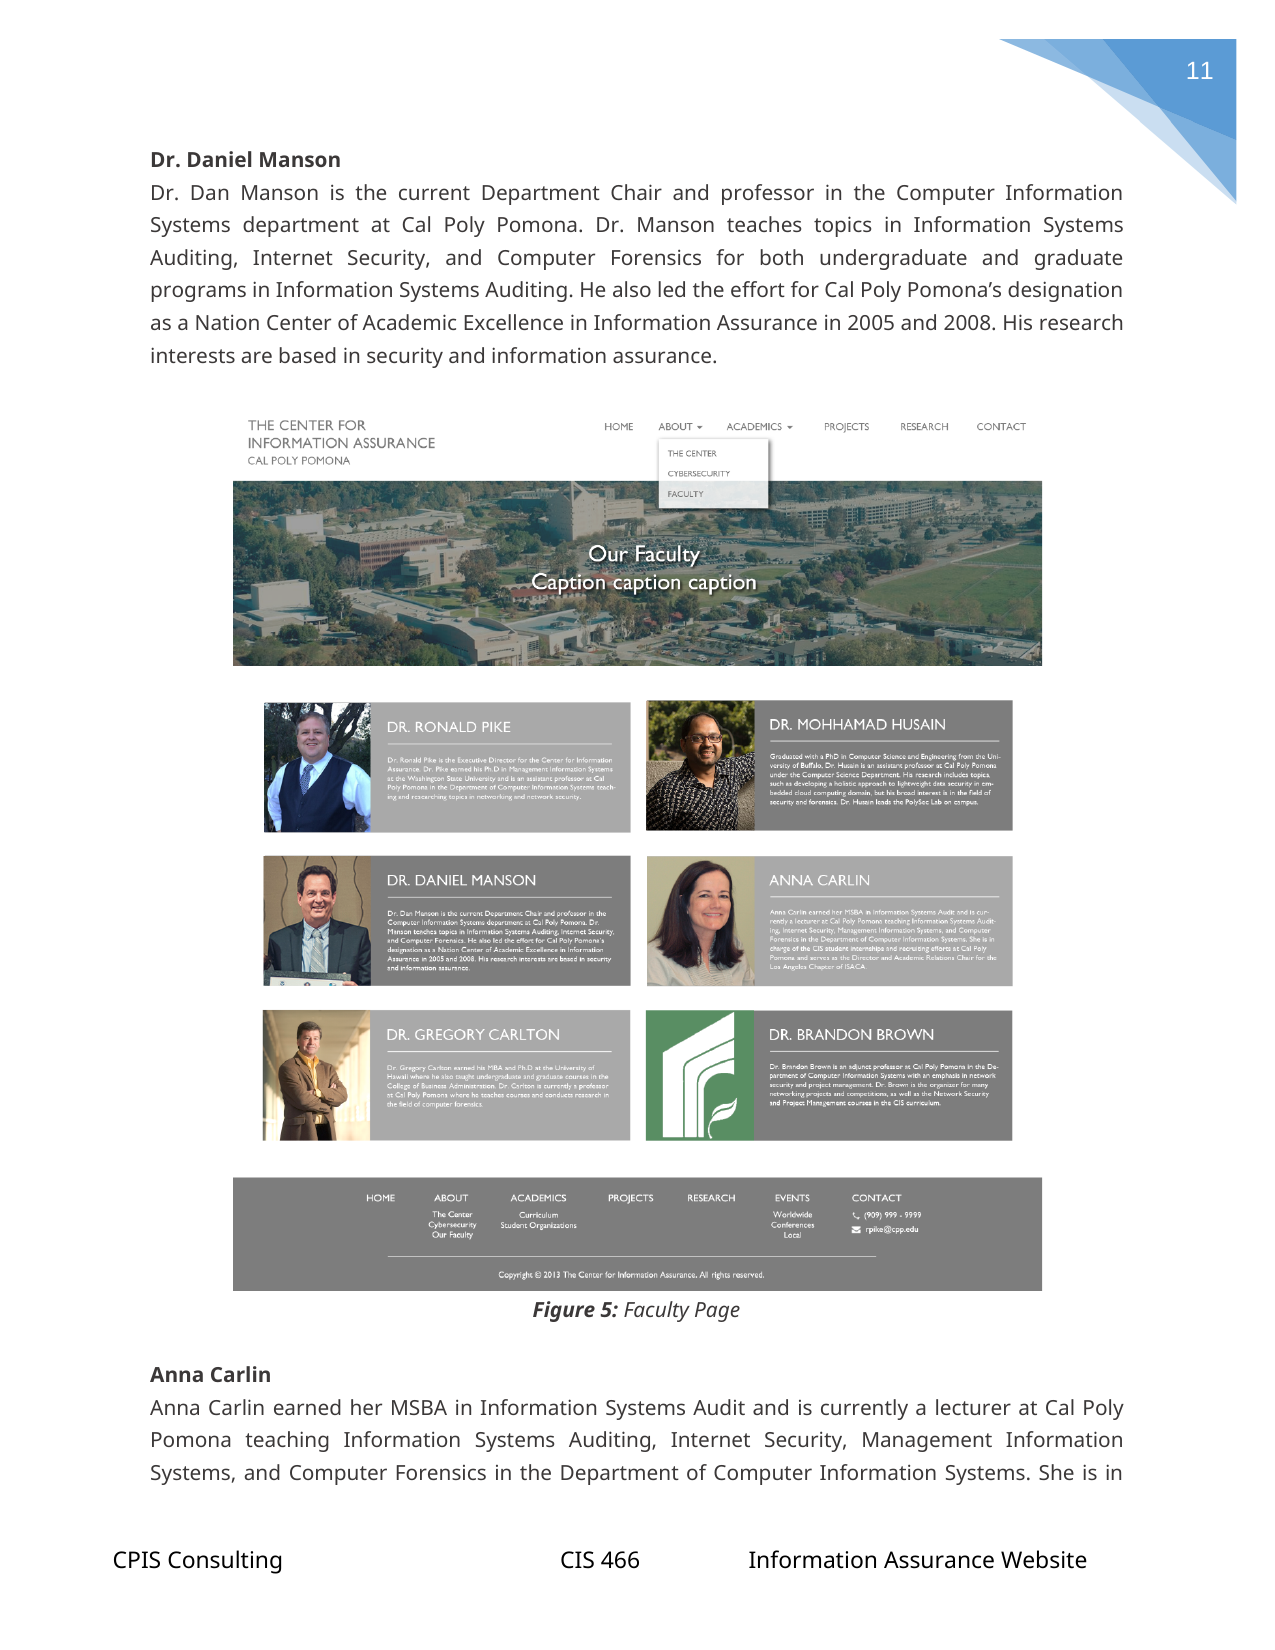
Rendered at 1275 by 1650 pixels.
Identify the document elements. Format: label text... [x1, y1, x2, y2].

text Dr. Daniel Manson [150, 145, 1125, 173]
text Dr. Dan Manson is the current Department Chair and professor in the Computer Information Systems department at Cal Poly Pomona. Dr. Manson teaches topics in Information Systems Auditing, Internet Security, and Computer Forensics for both undergraduate and graduate programs in Information Systems Auditing. He also led the effort for Cal Poly Pomona’s designation as a Nation Center of Academic Excellence in Information Assurance in 2005 and 2008. His research interests are based in security and information assurance. [150, 178, 1125, 369]
text Anna Carlin [150, 1360, 1125, 1388]
text Figure 5: Faculty Page [150, 1295, 1125, 1323]
picture [233, 406, 1043, 1291]
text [150, 1393, 1125, 1486]
picture [997, 39, 1237, 205]
